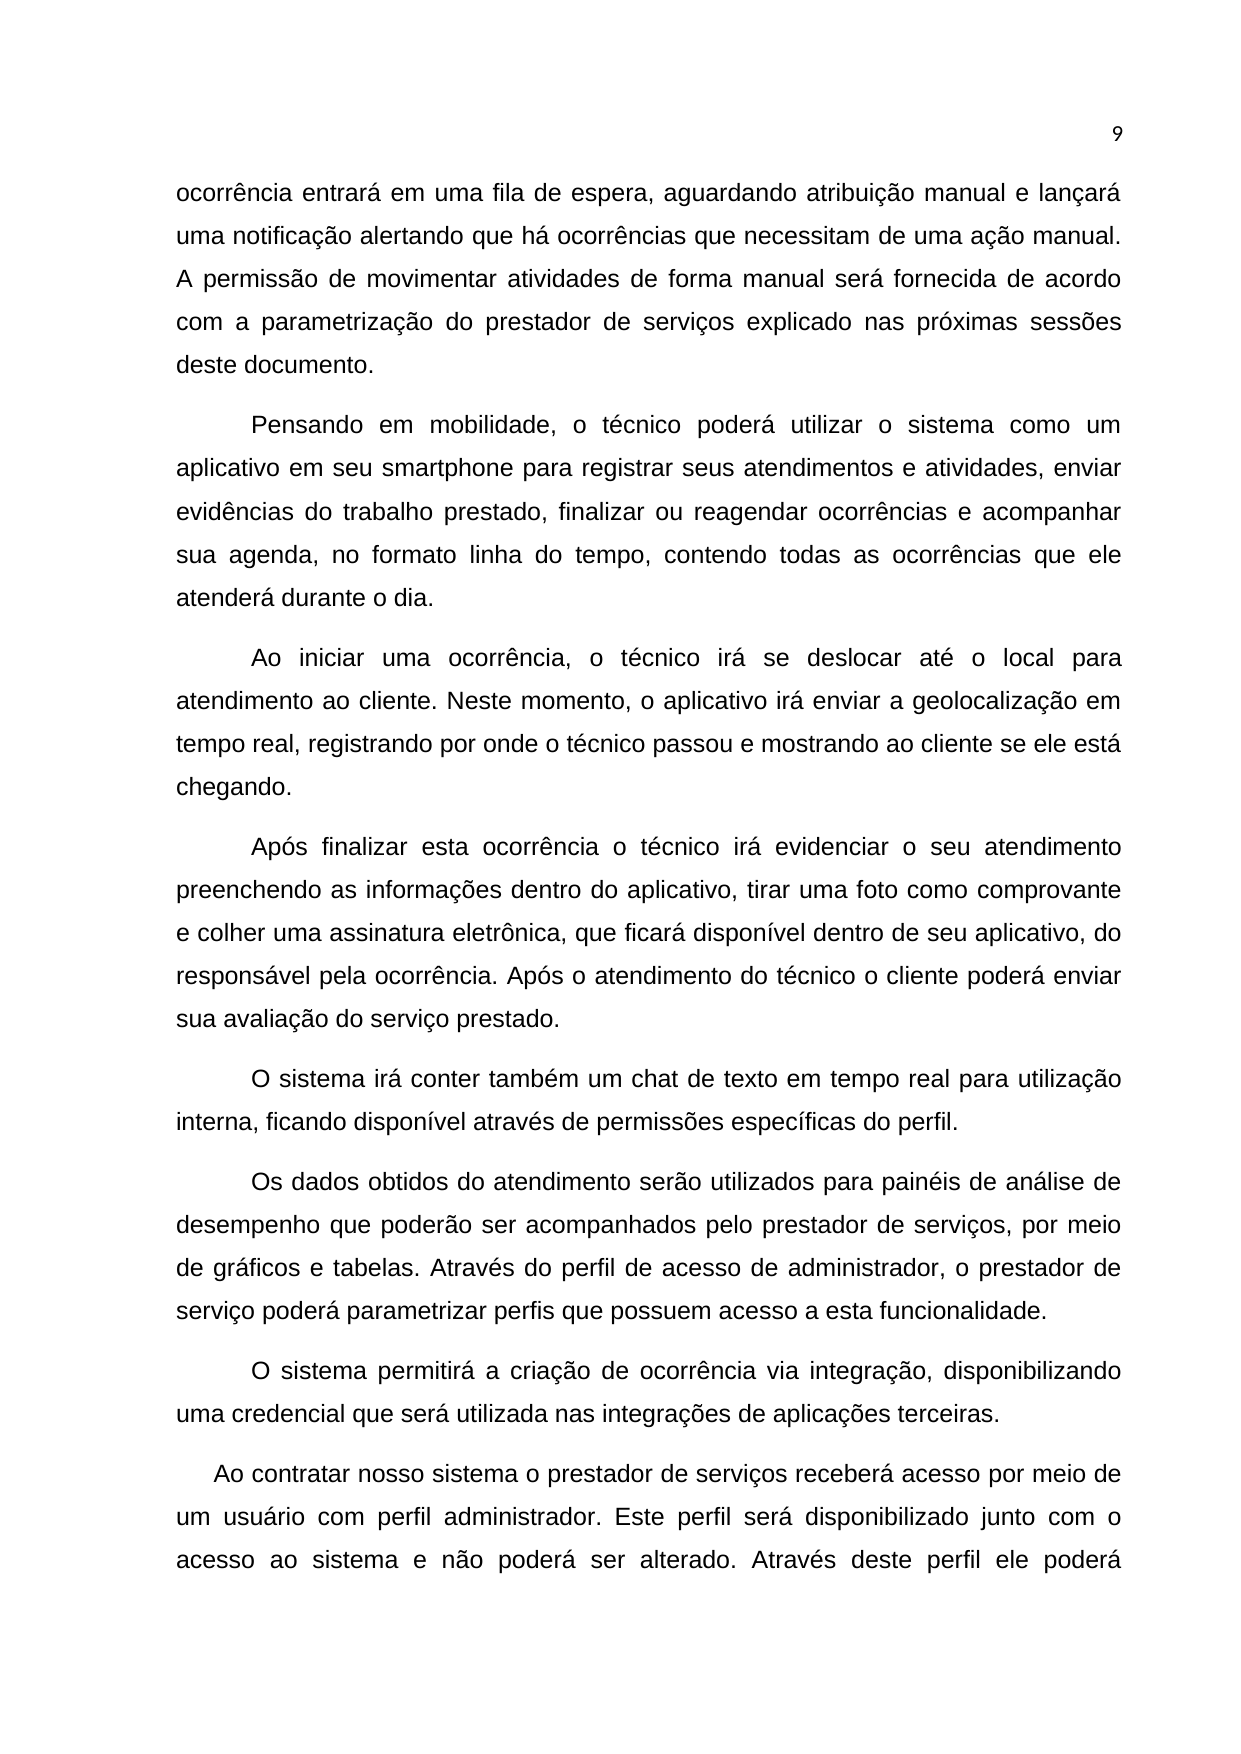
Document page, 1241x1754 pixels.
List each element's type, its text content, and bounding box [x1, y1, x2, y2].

text Pensando em mobilidade, o técnico poderá utilizar o sistema como um aplicativo em seu smartphone para registrar seus atendimentos e atividades, enviar evidências do trabalho prestado, finalizar ou reagendar ocorrências e acompanhar sua agenda, no formato linha do tempo, contendo todas as ocorrências que ele atenderá durante o dia. [176, 410, 1123, 612]
text Os dados obtidos do atendimento serão utilizados para painéis de análise de desempenho que poderão ser acompanhados pelo prestador de serviços, por meio de gráficos e tabelas. Através do perfil de acesso de administrador, o prestador de serviço poderá parametrizar perfis que possuem acesso a esta funcionalidade. [176, 1167, 1123, 1325]
text O sistema permitirá a criação de ocorrência via integração, disponibilizando uma credencial que será utilizada nas integrações de aplicações terceiras. [176, 1356, 1123, 1427]
text Ao iniciar uma ocorrência, o técnico irá se deslocar até o local para atendimento ao cliente. Neste momento, o aplicativo irá enviar a geolocalização em tempo real, registrando por onde o técnico passou e mostrando ao cliente se ele está chegando. [176, 643, 1123, 801]
text O sistema irá conter também um chat de texto em tempo real para utilização interna, ficando disponível através de permissões específicas do perfil. [176, 1064, 1123, 1136]
text Após finalizar esta ocorrência o técnico irá evidenciar o seu atendimento preenchendo as informações dentro do aplicativo, tirar uma foto como comprovante e colher uma assinatura eletrônica, que ficará disponível dentro de seu aplicativo, do responsável pela ocorrência. Após o atendimento do técnico o cliente poderá enviar sua avaliação do serviço prestado. [176, 832, 1123, 1033]
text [176, 178, 1123, 379]
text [176, 1459, 1123, 1574]
